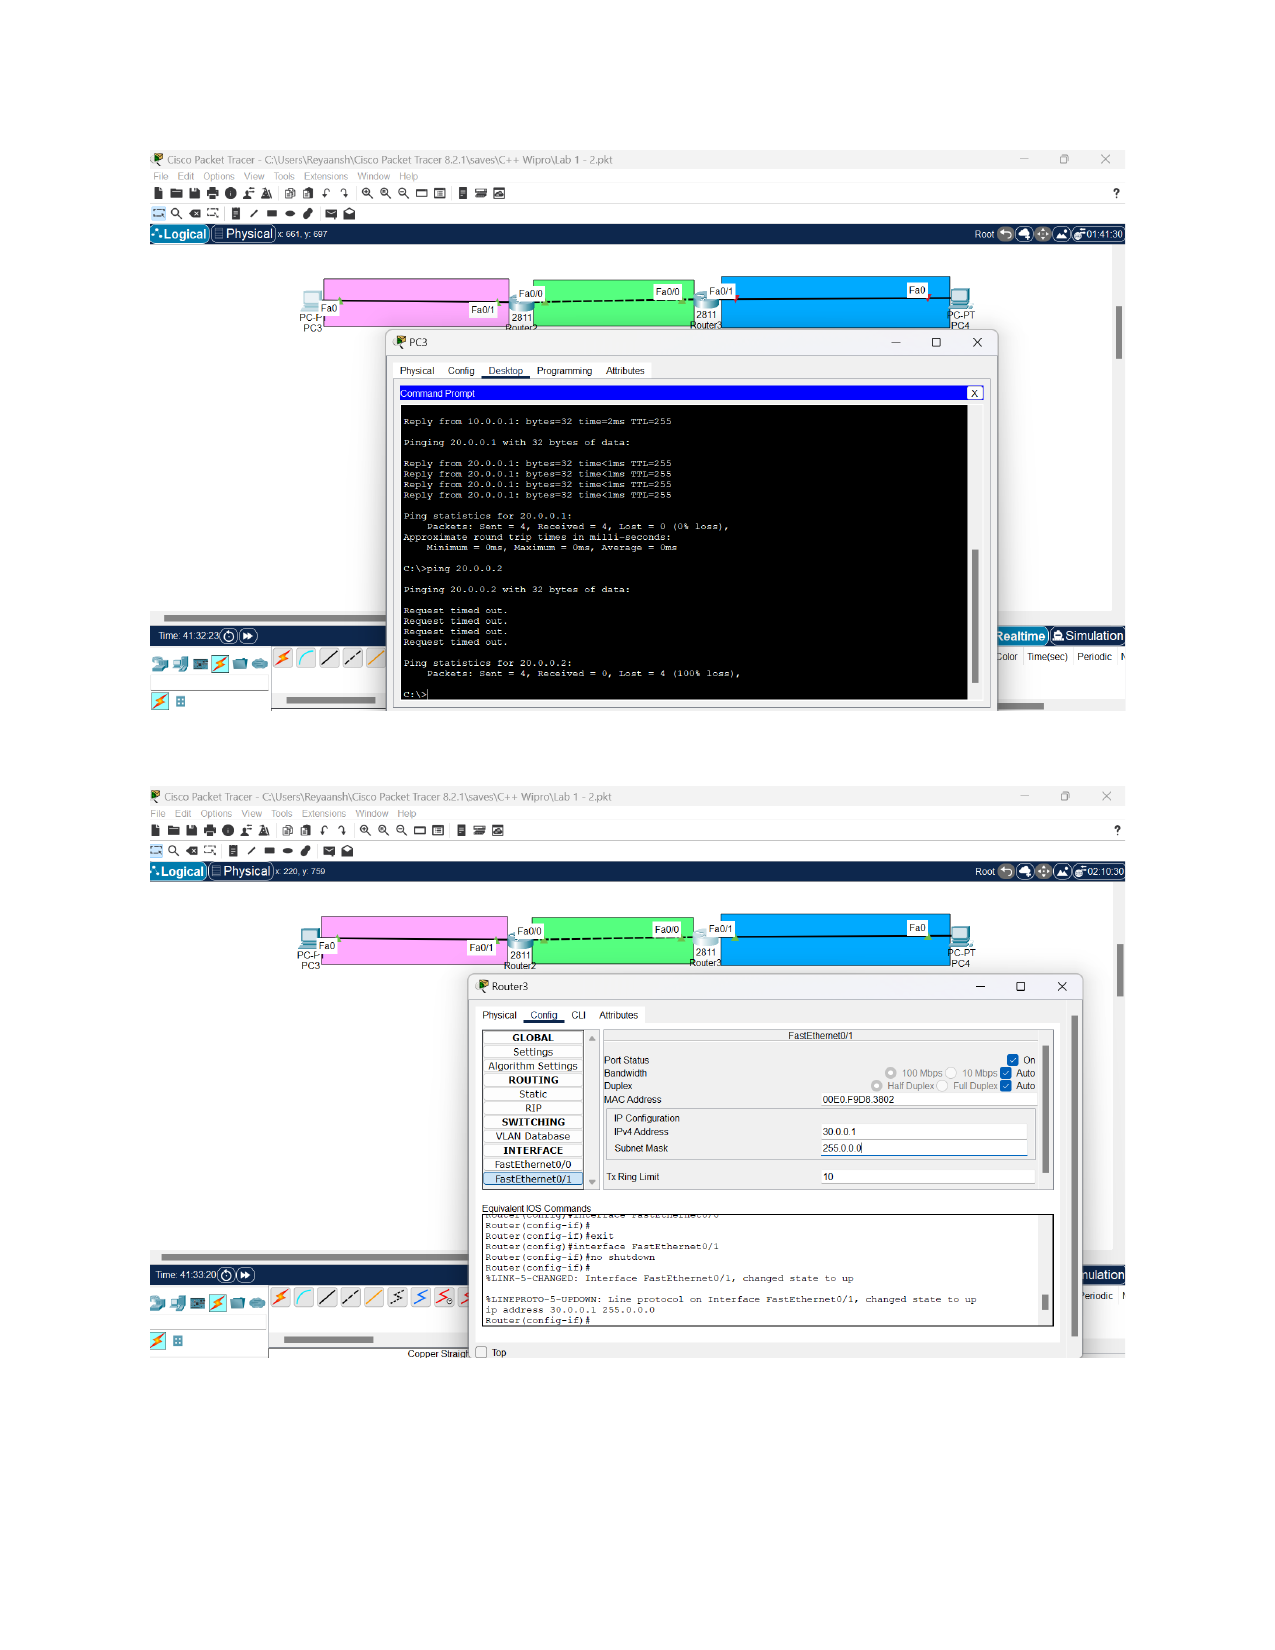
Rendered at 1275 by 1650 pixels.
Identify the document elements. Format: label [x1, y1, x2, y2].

picture [150, 150, 1125, 711]
picture [150, 786, 1125, 1358]
